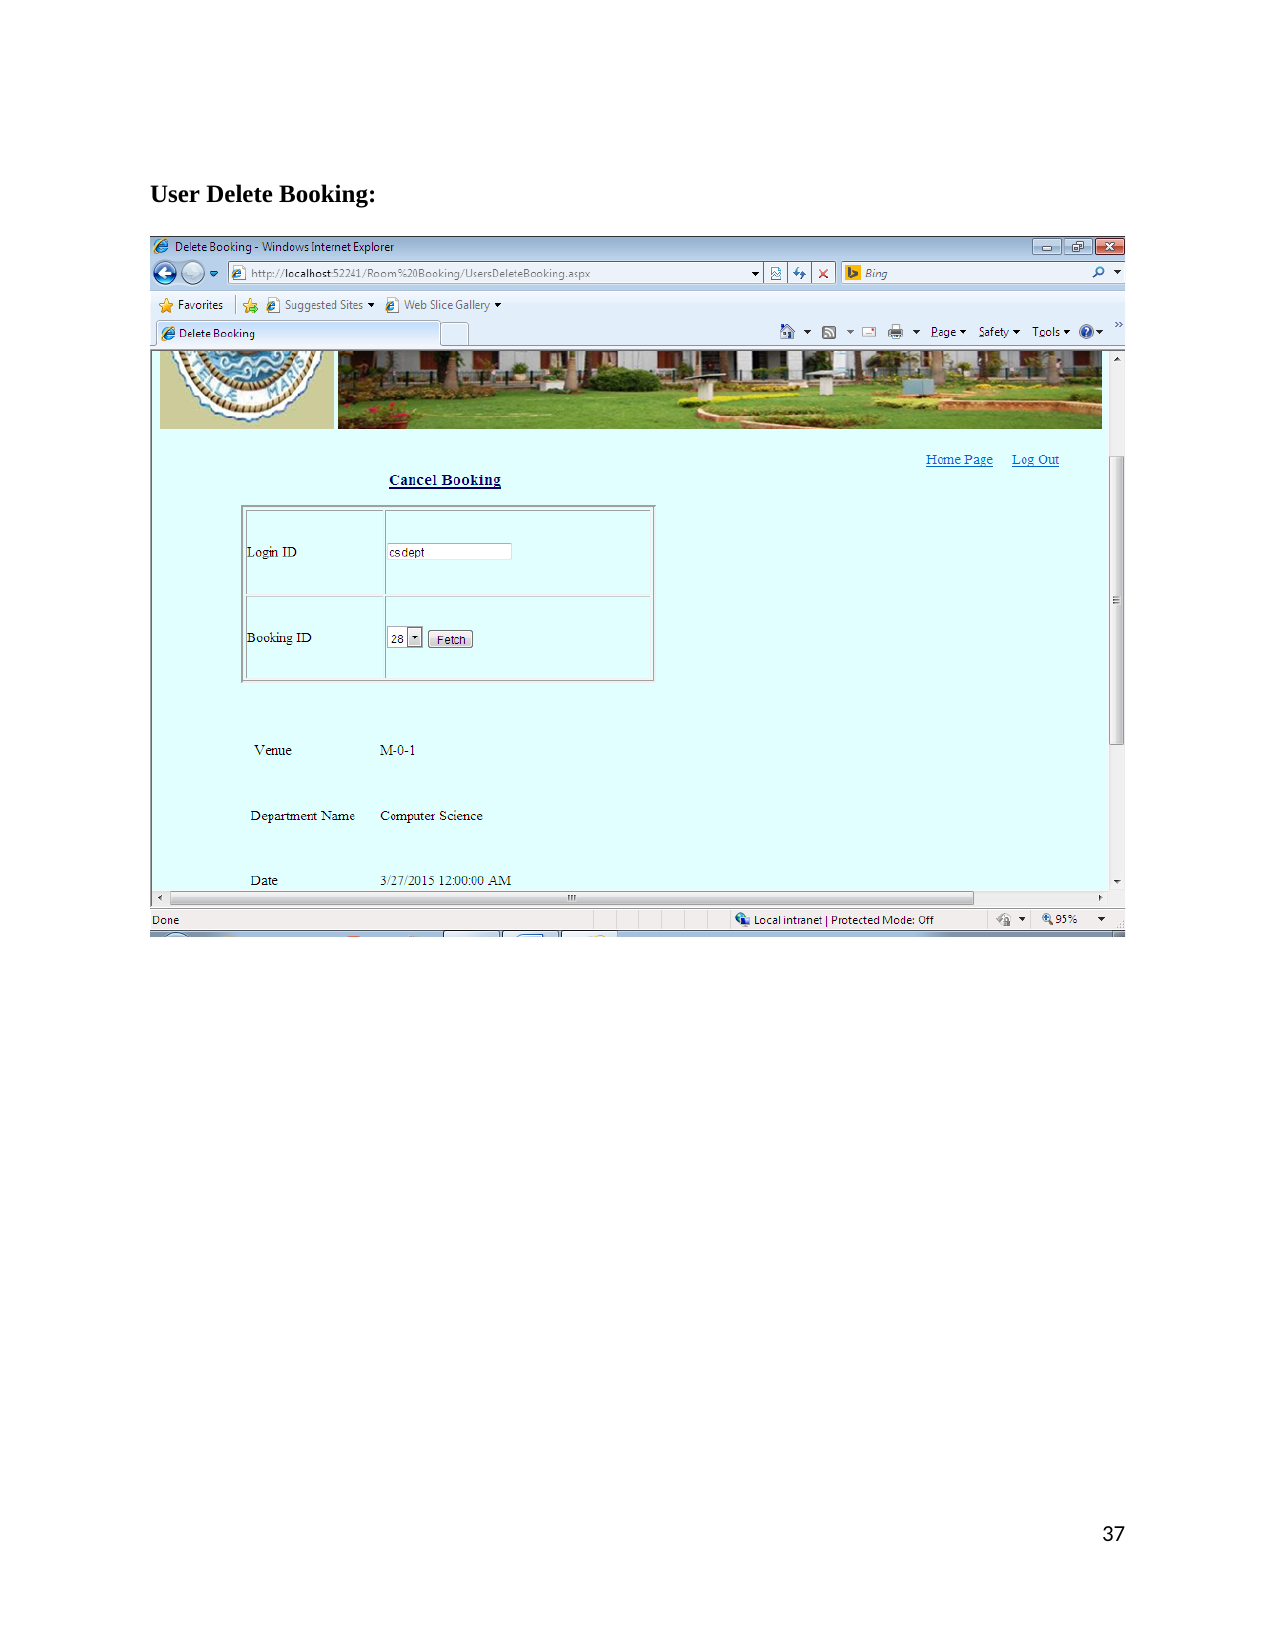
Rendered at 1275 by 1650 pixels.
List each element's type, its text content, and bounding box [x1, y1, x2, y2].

text User Delete Booking: [150, 179, 1125, 207]
picture [150, 236, 1125, 937]
